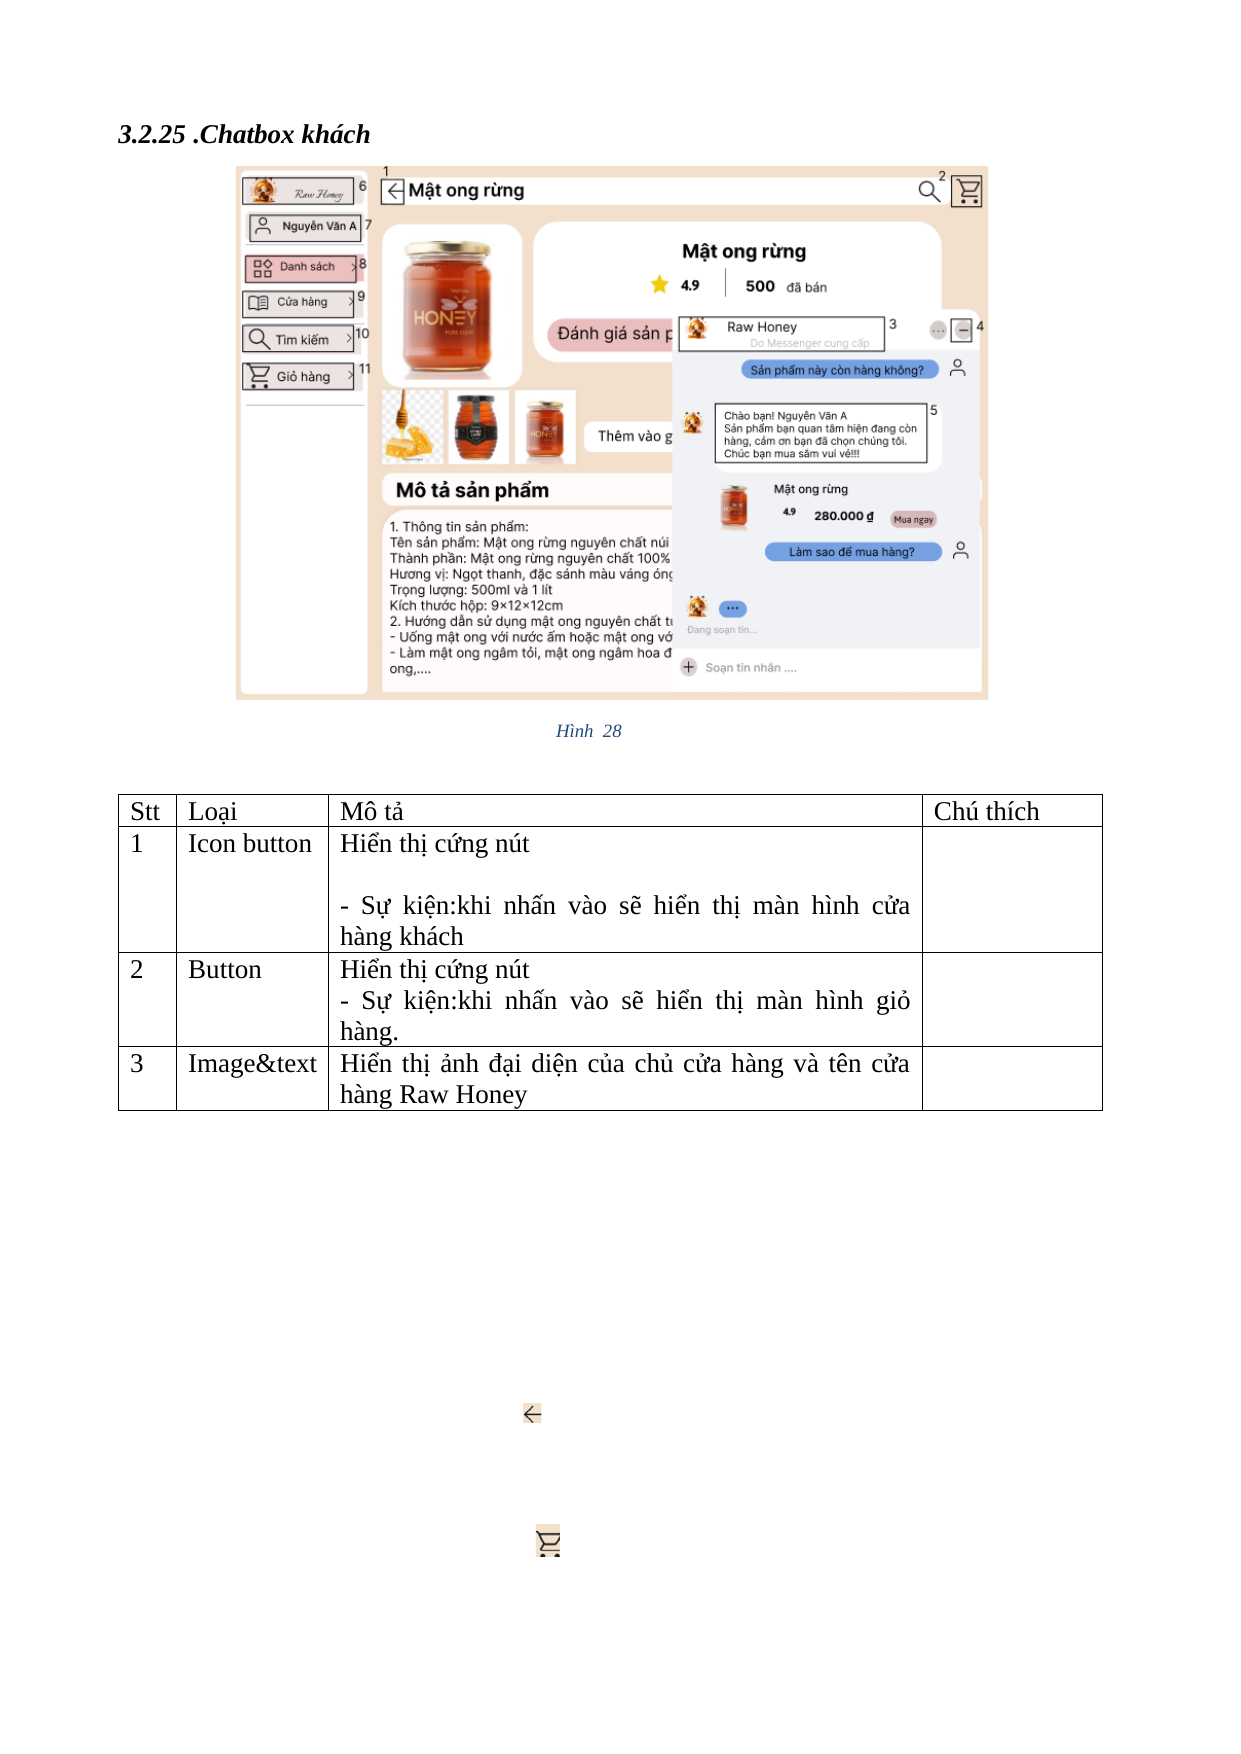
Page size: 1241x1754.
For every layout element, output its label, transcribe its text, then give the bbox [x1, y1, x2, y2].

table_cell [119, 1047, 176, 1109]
picture [535, 1524, 560, 1556]
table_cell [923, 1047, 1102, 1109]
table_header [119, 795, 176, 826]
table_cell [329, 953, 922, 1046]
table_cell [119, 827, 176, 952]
subtitle .Chatbox khách [118, 118, 1122, 149]
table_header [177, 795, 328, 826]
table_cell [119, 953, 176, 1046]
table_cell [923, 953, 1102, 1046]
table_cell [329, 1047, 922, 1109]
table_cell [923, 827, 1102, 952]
picture [235, 166, 989, 700]
picture [522, 1403, 545, 1426]
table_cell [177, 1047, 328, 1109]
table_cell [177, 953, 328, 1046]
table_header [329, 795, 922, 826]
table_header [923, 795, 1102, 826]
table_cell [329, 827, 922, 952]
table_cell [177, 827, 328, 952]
